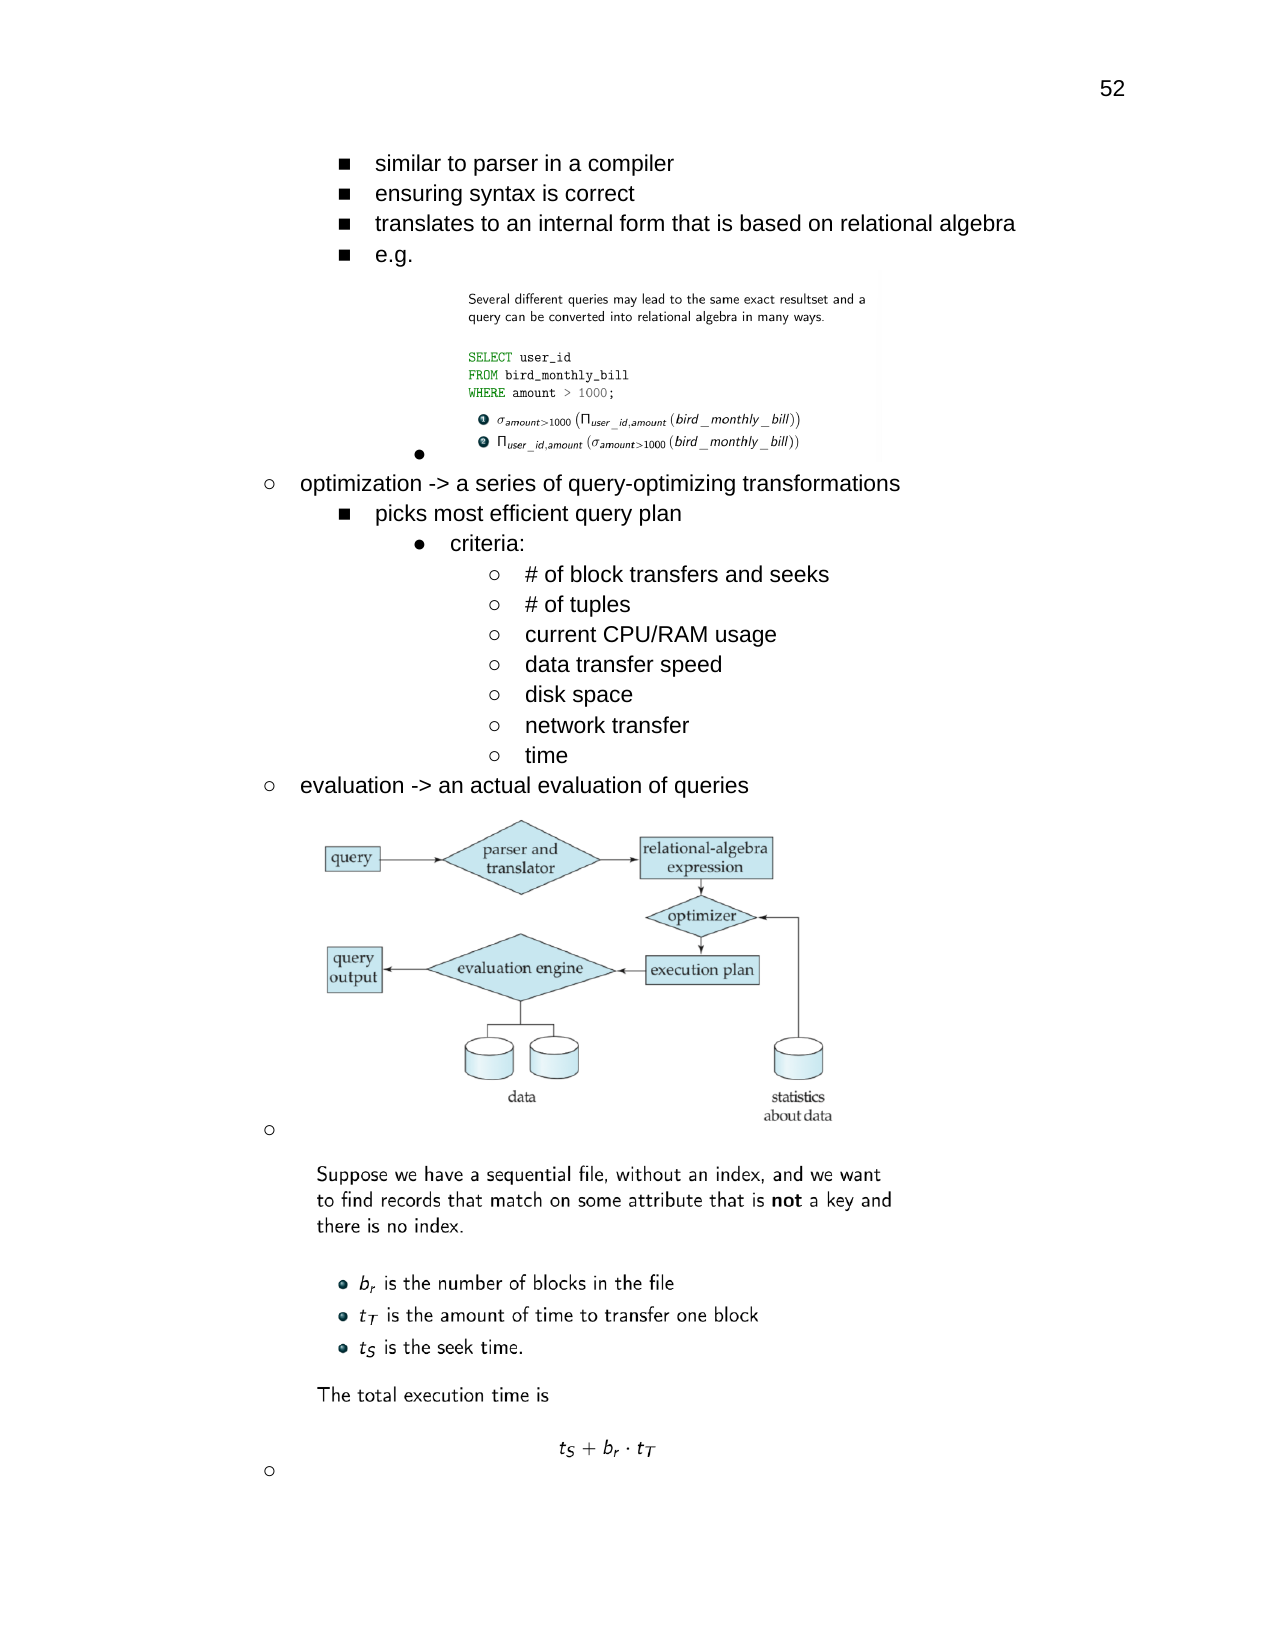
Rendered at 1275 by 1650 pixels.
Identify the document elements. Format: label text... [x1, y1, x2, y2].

list # of block transfers and seeks [487, 561, 1125, 587]
list picks most efficient query plan [337, 500, 1125, 527]
picture [300, 1146, 909, 1479]
list ensuring syntax is correct [337, 180, 1125, 207]
list current CPU/RAM usage [487, 621, 1125, 647]
list # of tuples [487, 591, 1125, 617]
list translates to an internal form that is based on relational algebra [337, 210, 1125, 237]
picture [450, 270, 883, 462]
list evaluation -> an actual evaluation of queries [262, 772, 1125, 798]
list network transfer [487, 712, 1125, 738]
list data transfer speed [487, 651, 1125, 678]
list e.g. [337, 241, 1125, 267]
list optimization -> a series of query-optimizing transformations [262, 470, 1125, 496]
list criteria: [412, 530, 1125, 557]
list similar to parser in a compiler [337, 150, 1125, 176]
list disk space [487, 681, 1125, 708]
list time [487, 742, 1125, 768]
picture [300, 802, 850, 1138]
